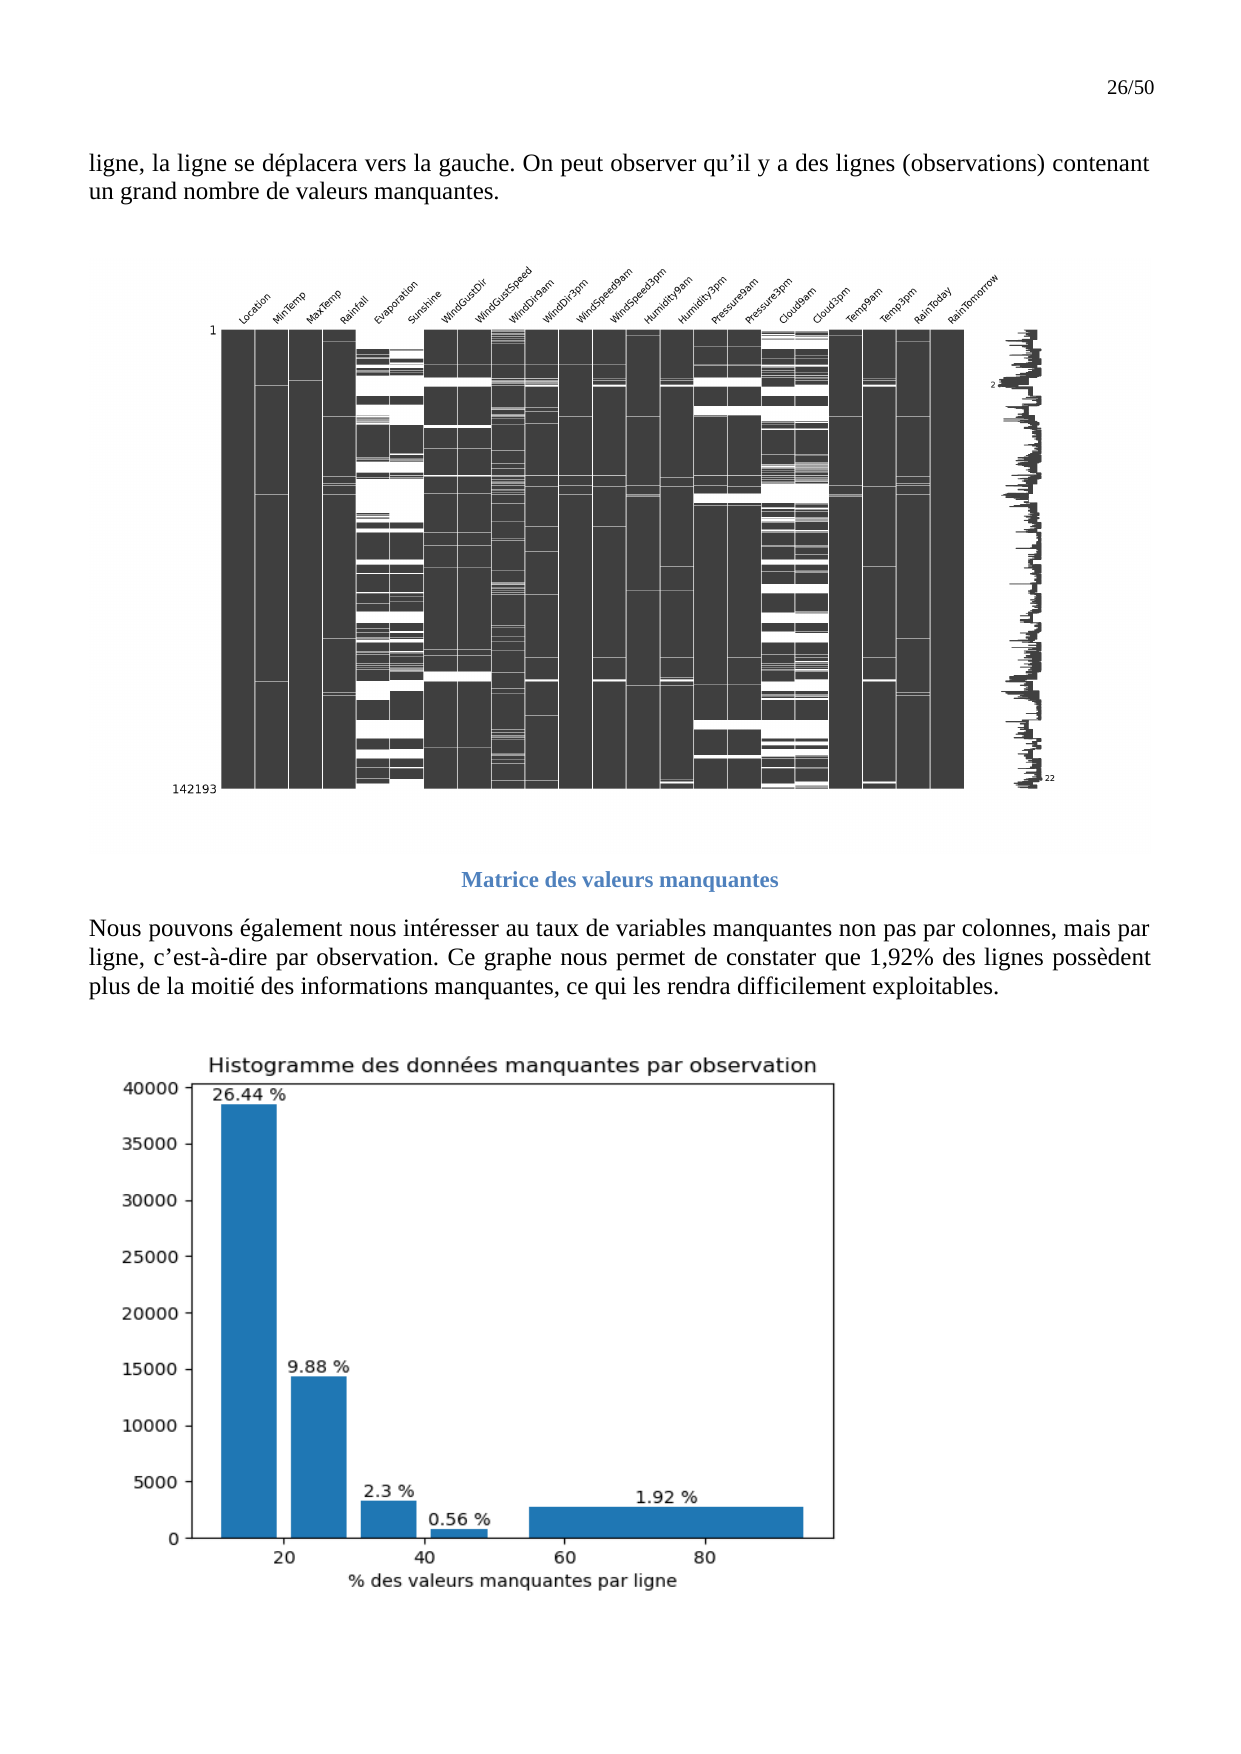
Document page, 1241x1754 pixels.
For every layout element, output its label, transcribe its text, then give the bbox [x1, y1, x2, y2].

text Nous pouvons également nous intéresser au taux de variables manquantes non pas par colonnes, mais par ligne, c’est-à-dire par observation. Ce graphe nous permet de constater que 1,92% des lignes possèdent plus de la moitié des informations manquantes, ce qui les rendra difficilement exploitables. [89, 913, 1152, 1000]
picture [88, 258, 1151, 854]
picture [88, 1012, 916, 1603]
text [89, 148, 1152, 205]
text Matrice des valeurs manquantes [89, 866, 1152, 893]
